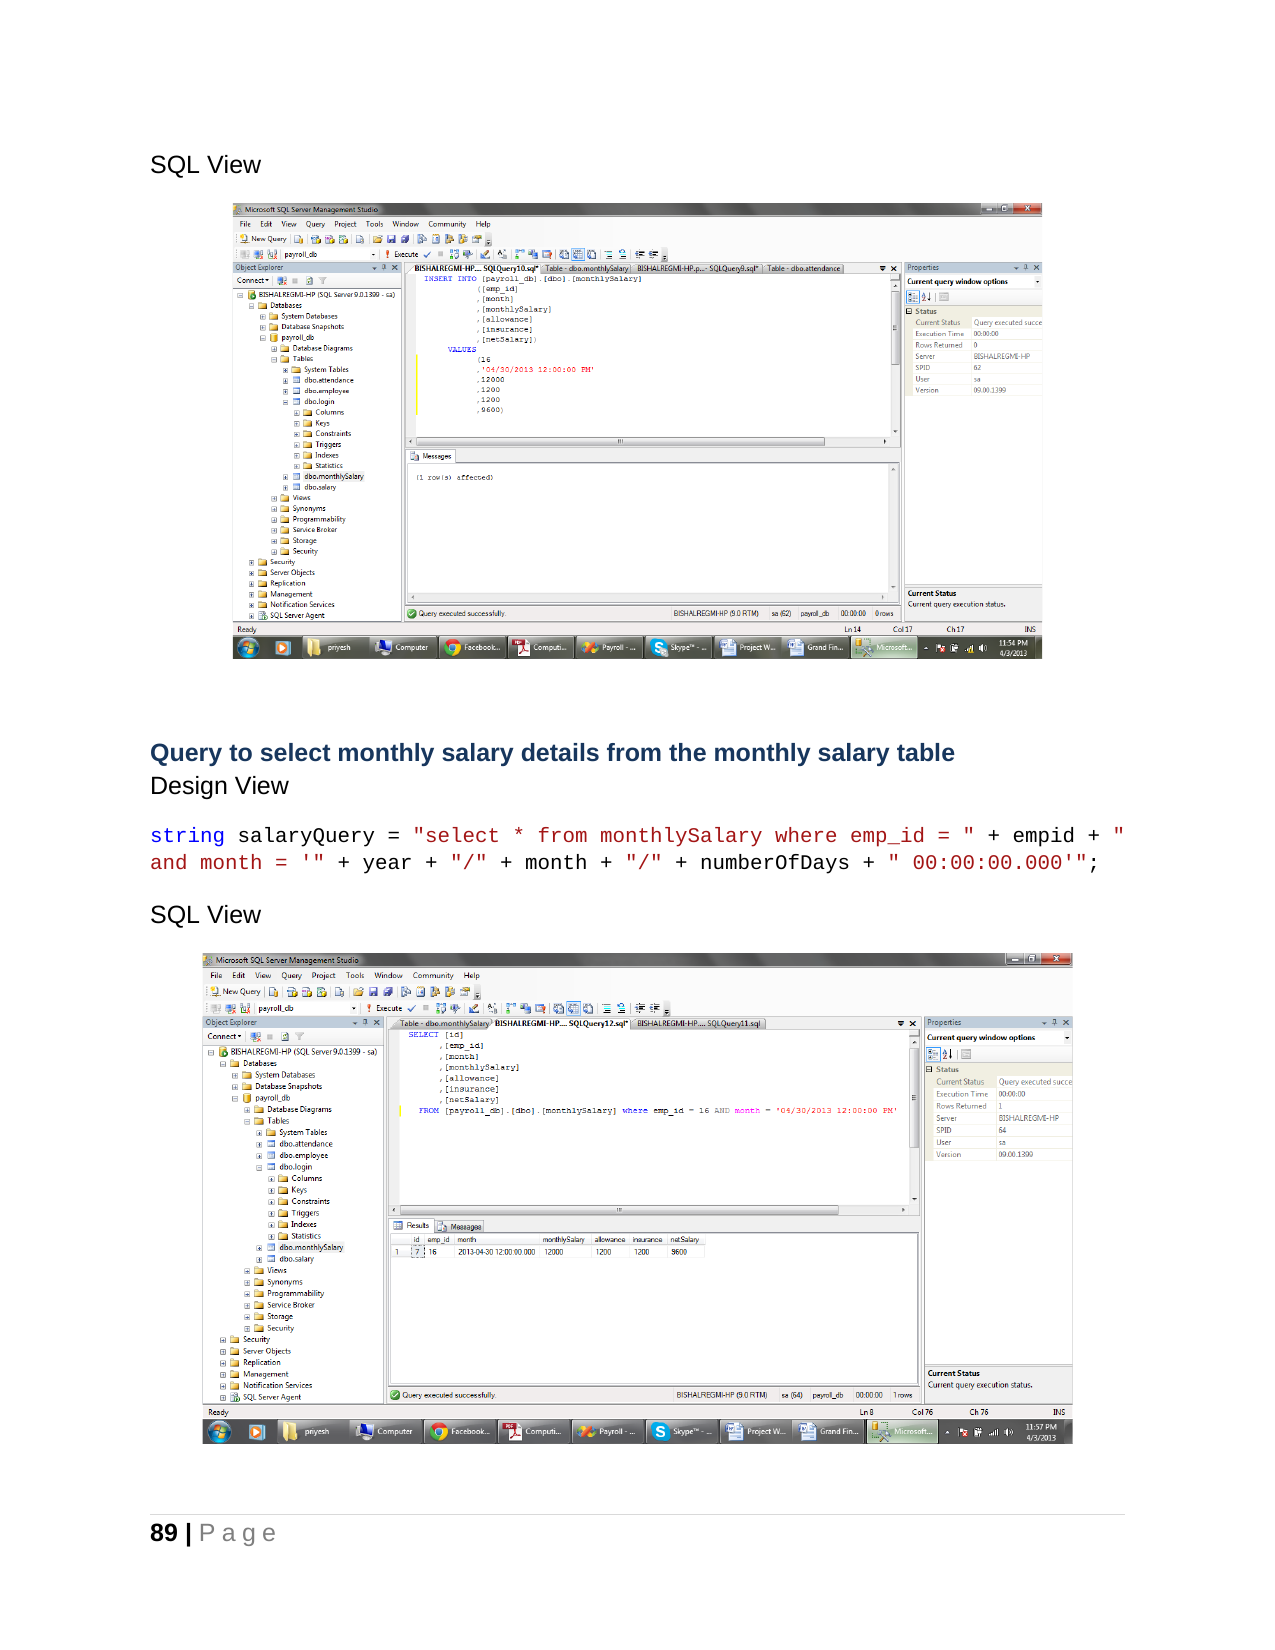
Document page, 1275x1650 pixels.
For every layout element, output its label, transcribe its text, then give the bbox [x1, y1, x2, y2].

text SQL View [150, 900, 1125, 929]
subtitle Query to select monthly salary details from the monthly salary table [150, 738, 1125, 767]
picture [202, 953, 1073, 1444]
text SQL View [150, 150, 1125, 179]
picture [232, 203, 1043, 659]
text string salaryQuery = "select * from monthlySalary where emp_id = " + empid + " and month = '" + year + "/" + month + "/" + numberOfDays + " 00:00:00.000'"; [150, 825, 1125, 876]
text Design View [150, 771, 1125, 800]
